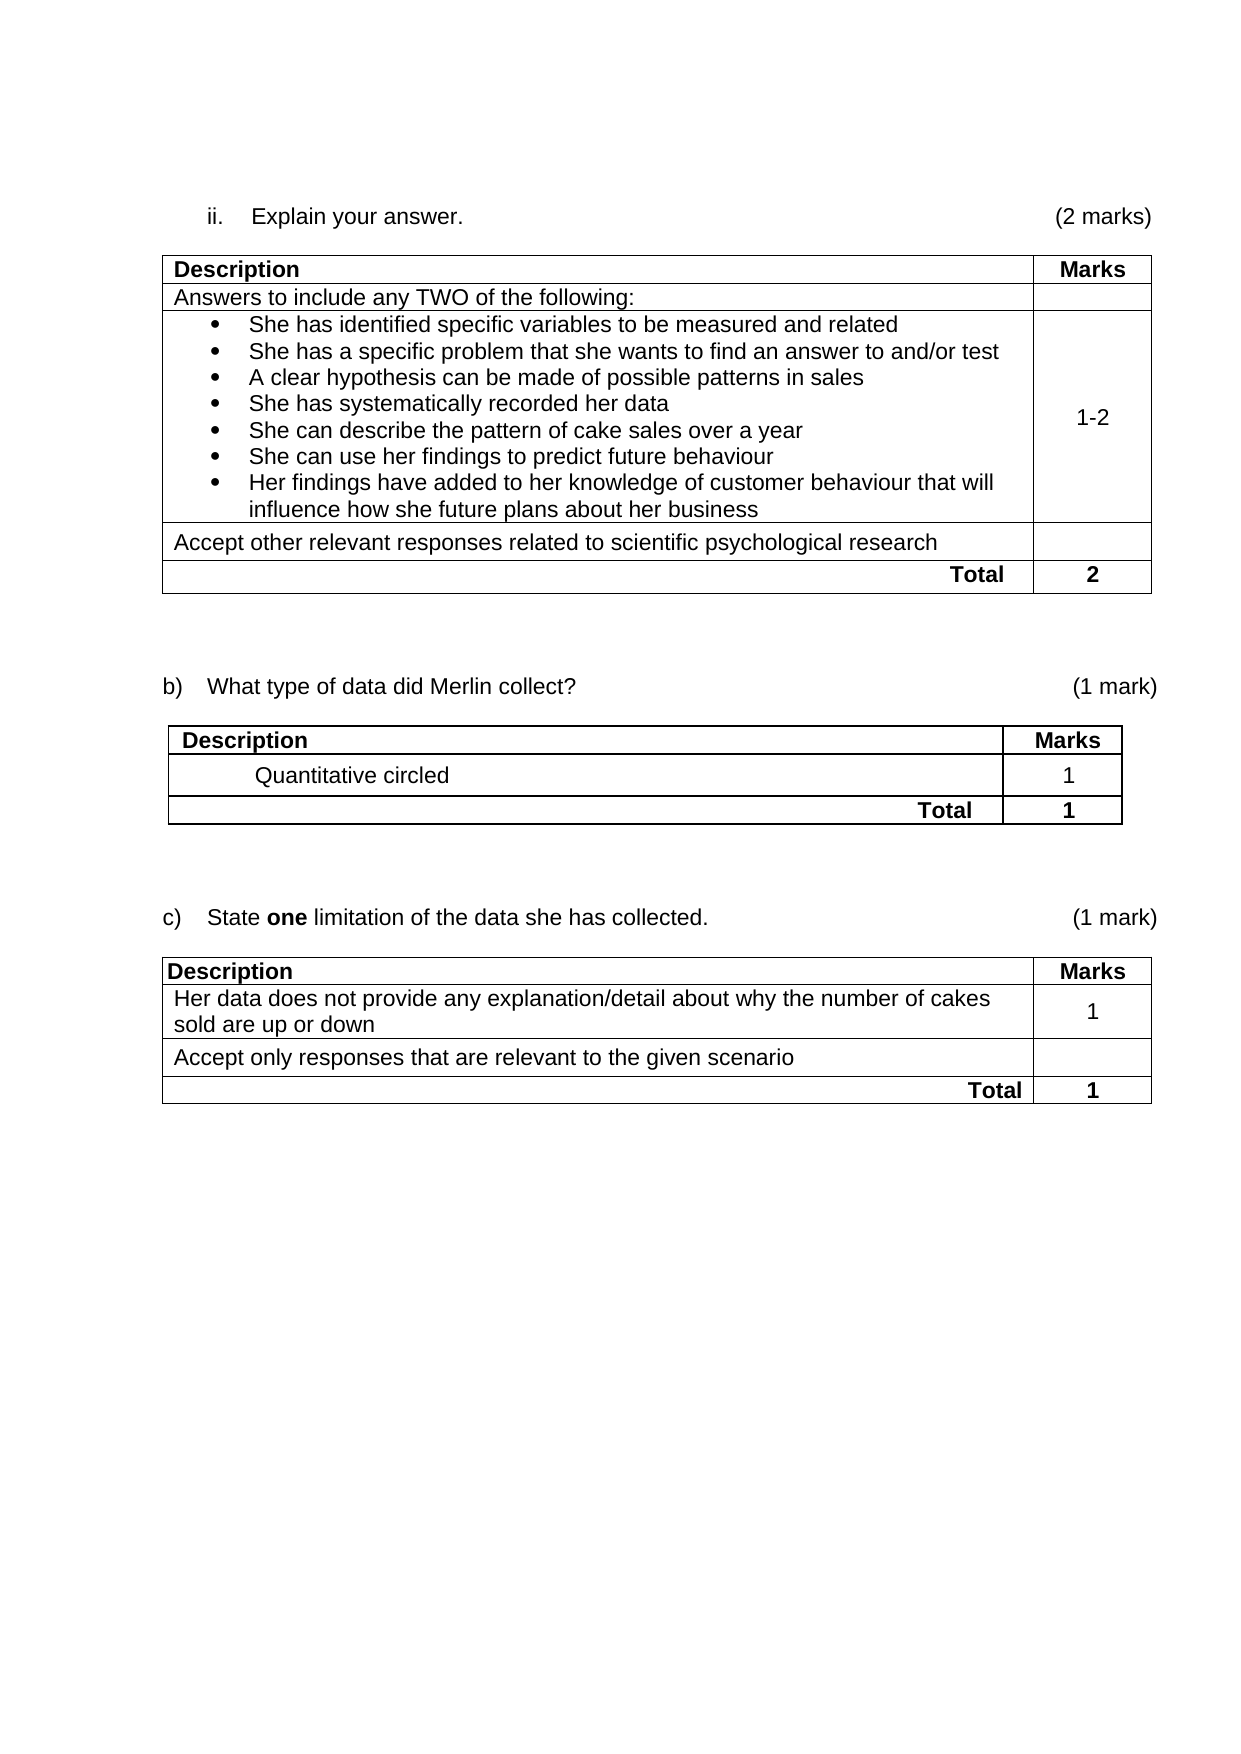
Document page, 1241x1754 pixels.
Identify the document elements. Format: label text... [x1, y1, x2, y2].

table_cell 2 [1034, 561, 1151, 593]
text ii. Explain your answer. (2 marks) [162, 203, 1122, 229]
table_cell Her data does not provide any explanation/detail about why the number of cakes sold are up or down [163, 985, 1033, 1038]
table_cell Answers to include any TWO of the following: [163, 284, 1033, 310]
table_cell [1034, 1039, 1151, 1076]
table_cell Total [163, 1077, 1033, 1103]
table_header Marks [1034, 256, 1151, 283]
table_cell Accept other relevant responses related to scientific psychological research [163, 523, 1033, 560]
table_cell She has identified specific variables to be measured and related She has a specific problem that she wants to find an answer to and/or test A clear hypothesis can be made of possible patterns in sales She has systematically recorded her data She can describe the pattern of cake sales over a year She can use her findings to predict future behaviour Her findings have added to her knowledge of customer behaviour that will influence how she future plans about her business [163, 311, 1033, 522]
table_header Description [163, 958, 1033, 984]
text c) State one limitation of the data she has collected. (1 mark) [162, 904, 1122, 930]
table_cell 1 [1004, 797, 1121, 823]
table_cell 1 [1034, 1077, 1151, 1103]
table_cell 1 [1034, 985, 1151, 1038]
text b) What type of data did Merlin collect? (1 mark) [162, 673, 1122, 699]
table_cell 1-2 [1034, 311, 1151, 522]
table_cell Accept only responses that are relevant to the given scenario [163, 1039, 1033, 1076]
table_cell Quantitative circled [169, 755, 1002, 795]
table_cell [1034, 523, 1151, 560]
table_header Description [169, 727, 1002, 753]
table_header Marks [1004, 727, 1121, 753]
table_cell Total [163, 561, 1033, 593]
table_cell [1034, 284, 1151, 310]
table_header Marks [1034, 958, 1151, 984]
table_cell Total [169, 797, 1002, 823]
table_header Description [163, 256, 1033, 283]
table_cell 1 [1004, 755, 1121, 795]
